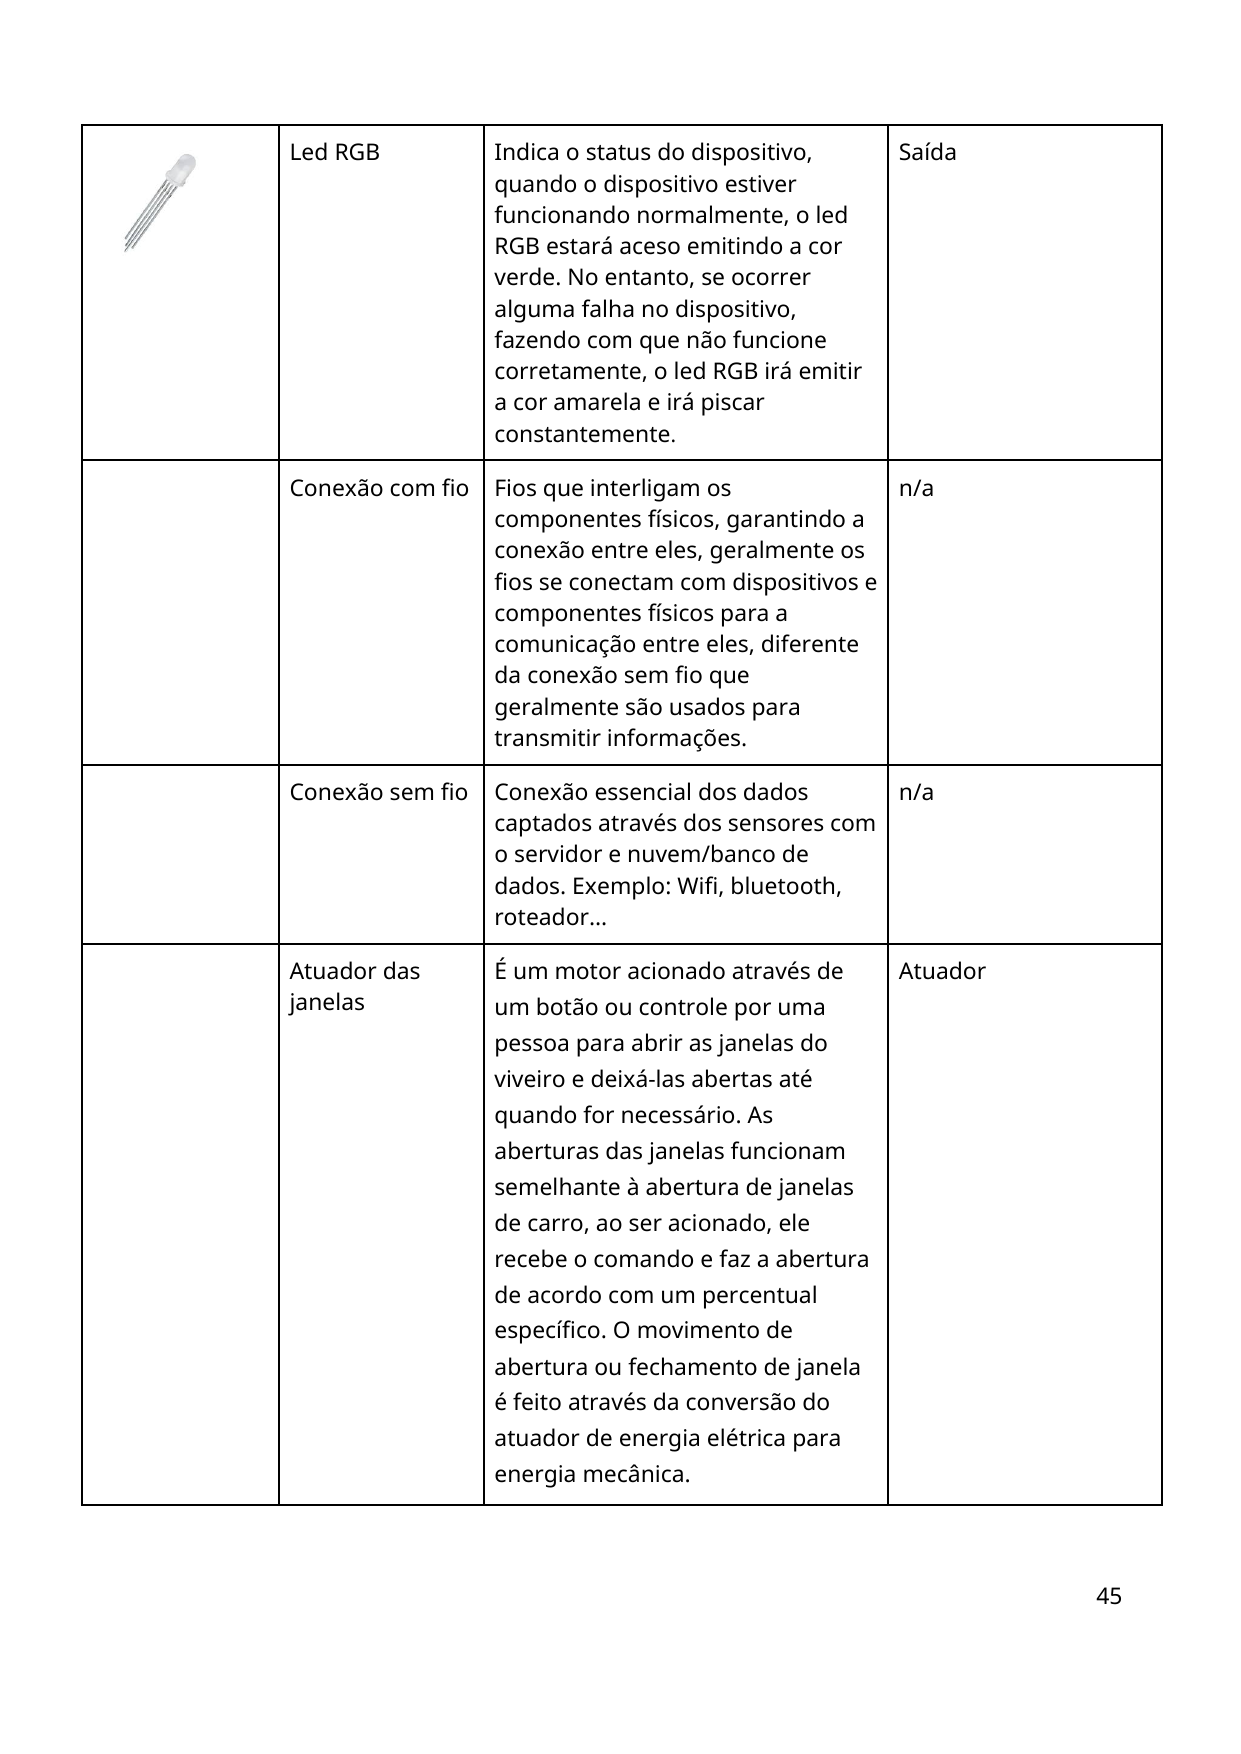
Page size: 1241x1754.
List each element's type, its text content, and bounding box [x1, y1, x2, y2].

table_cell Conexão sem fio [280, 766, 483, 943]
table_cell n/a [889, 766, 1161, 943]
table_cell É um motor acionado através de um botão ou controle por uma pessoa para abrir as janelas do viveiro e deixá-las abertas até quando for necessário. As aberturas das janelas funcionam semelhante à abertura de janelas de carro, ao ser acionado, ele recebe o comando e faz a abertura de acordo com um percentual específico. O movimento de abertura ou fechamento de janela é feito através da conversão do atuador de energia elétrica para energia mecânica. [485, 945, 887, 1504]
table_cell Fios que interligam os componentes físicos, garantindo a conexão entre eles, geralmente os fios se conectam com dispositivos e componentes físicos para a comunicação entre eles, diferente da conexão sem fio que geralmente são usados para transmitir informações. [485, 461, 887, 763]
picture [92, 136, 228, 271]
table_cell [83, 461, 278, 763]
table_cell [83, 945, 278, 1504]
table_cell Conexão essencial dos dados captados através dos sensores com o servidor e nuvem/banco de dados. Exemplo: Wifi, bluetooth, roteador… [485, 766, 887, 943]
table_cell Atuador [889, 945, 1161, 1504]
table_cell n/a [889, 461, 1161, 763]
table_cell Conexão com fio [280, 461, 483, 763]
table_cell Led RGB [280, 126, 483, 459]
table_cell Indica o status do dispositivo, quando o dispositivo estiver funcionando normalmente, o led RGB estará aceso emitindo a cor verde. No entanto, se ocorrer alguma falha no dispositivo, fazendo com que não funcione corretamente, o led RGB irá emitir a cor amarela e irá piscar constantemente. [485, 126, 887, 459]
table_cell Saída [889, 126, 1161, 459]
table_cell Atuador das janelas [280, 945, 483, 1504]
table_cell [83, 126, 278, 459]
table_cell [83, 766, 278, 943]
